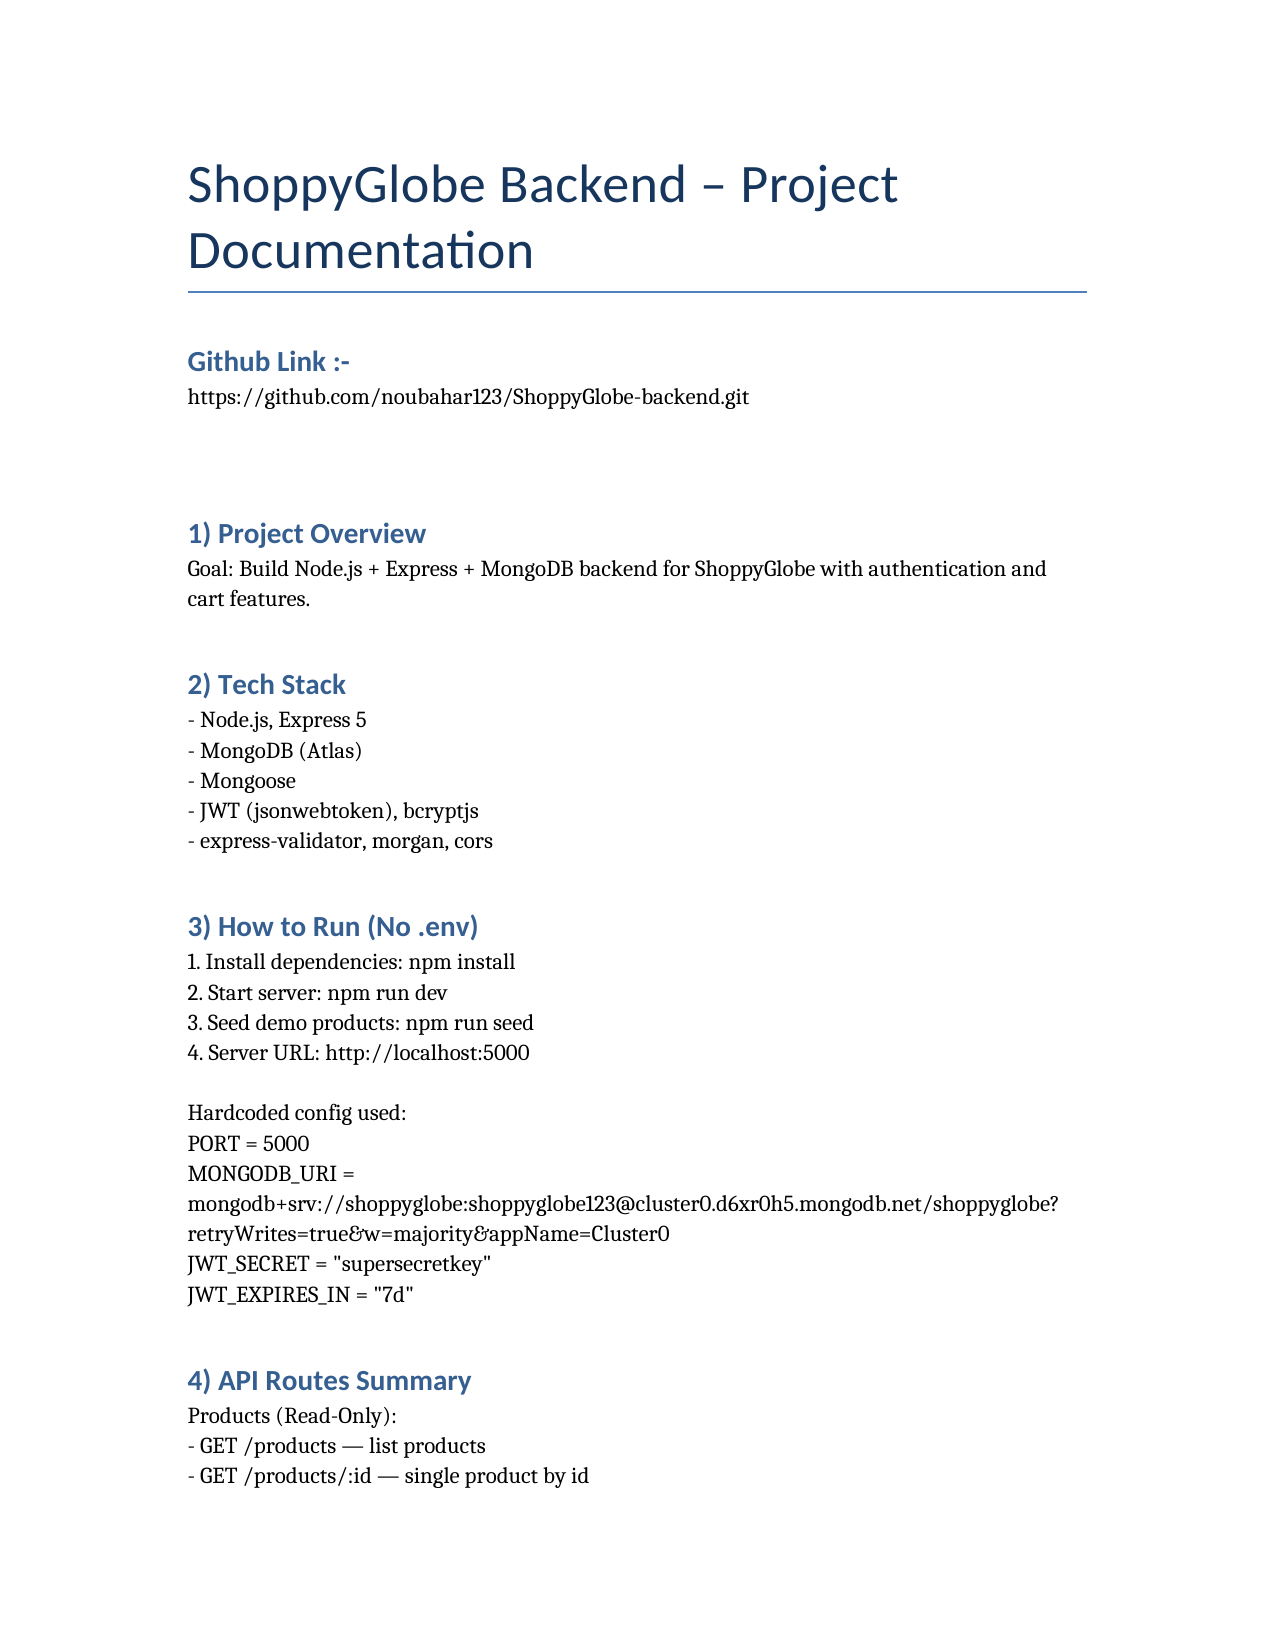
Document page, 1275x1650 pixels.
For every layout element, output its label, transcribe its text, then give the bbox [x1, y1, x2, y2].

subtitle 2) Tech Stack [187, 666, 1087, 702]
subtitle Github Link :- [187, 343, 1087, 378]
text Goal: Build Node.js + Express + MongoDB backend for ShoppyGlobe with authentication and cart features. [187, 556, 1087, 612]
text https://github.com/noubahar123/ShoppyGlobe-backend.git [187, 384, 1087, 410]
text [187, 1403, 1087, 1489]
text 1. Install dependencies: npm install 2. Start server: npm run dev 3. Seed demo products: npm run seed 4. Server URL: http://localhost:5000 Hardcoded config used: PORT = 5000 MONGODB_URI = mongodb+srv://shoppyglobe:shoppyglobe123@cluster0.d6xr0h5.mongodb.net/shoppyglobe?retryWrites=true&w=majority&appName=Cluster0 JWT_SECRET = "supersecretkey" JWT_EXPIRES_IN = "7d" [187, 949, 1087, 1308]
subtitle 1) Project Overview [187, 515, 1087, 551]
title ShoppyGlobe Backend – Project Documentation [187, 150, 1087, 293]
text - Node.js, Express 5 - MongoDB (Atlas) - Mongoose - JWT (jsonwebtoken), bcryptjs - express-validator, morgan, cors [187, 707, 1087, 854]
subtitle 3) How to Run (No .env) [187, 908, 1087, 944]
subtitle 4) API Routes Summary [187, 1362, 1087, 1397]
